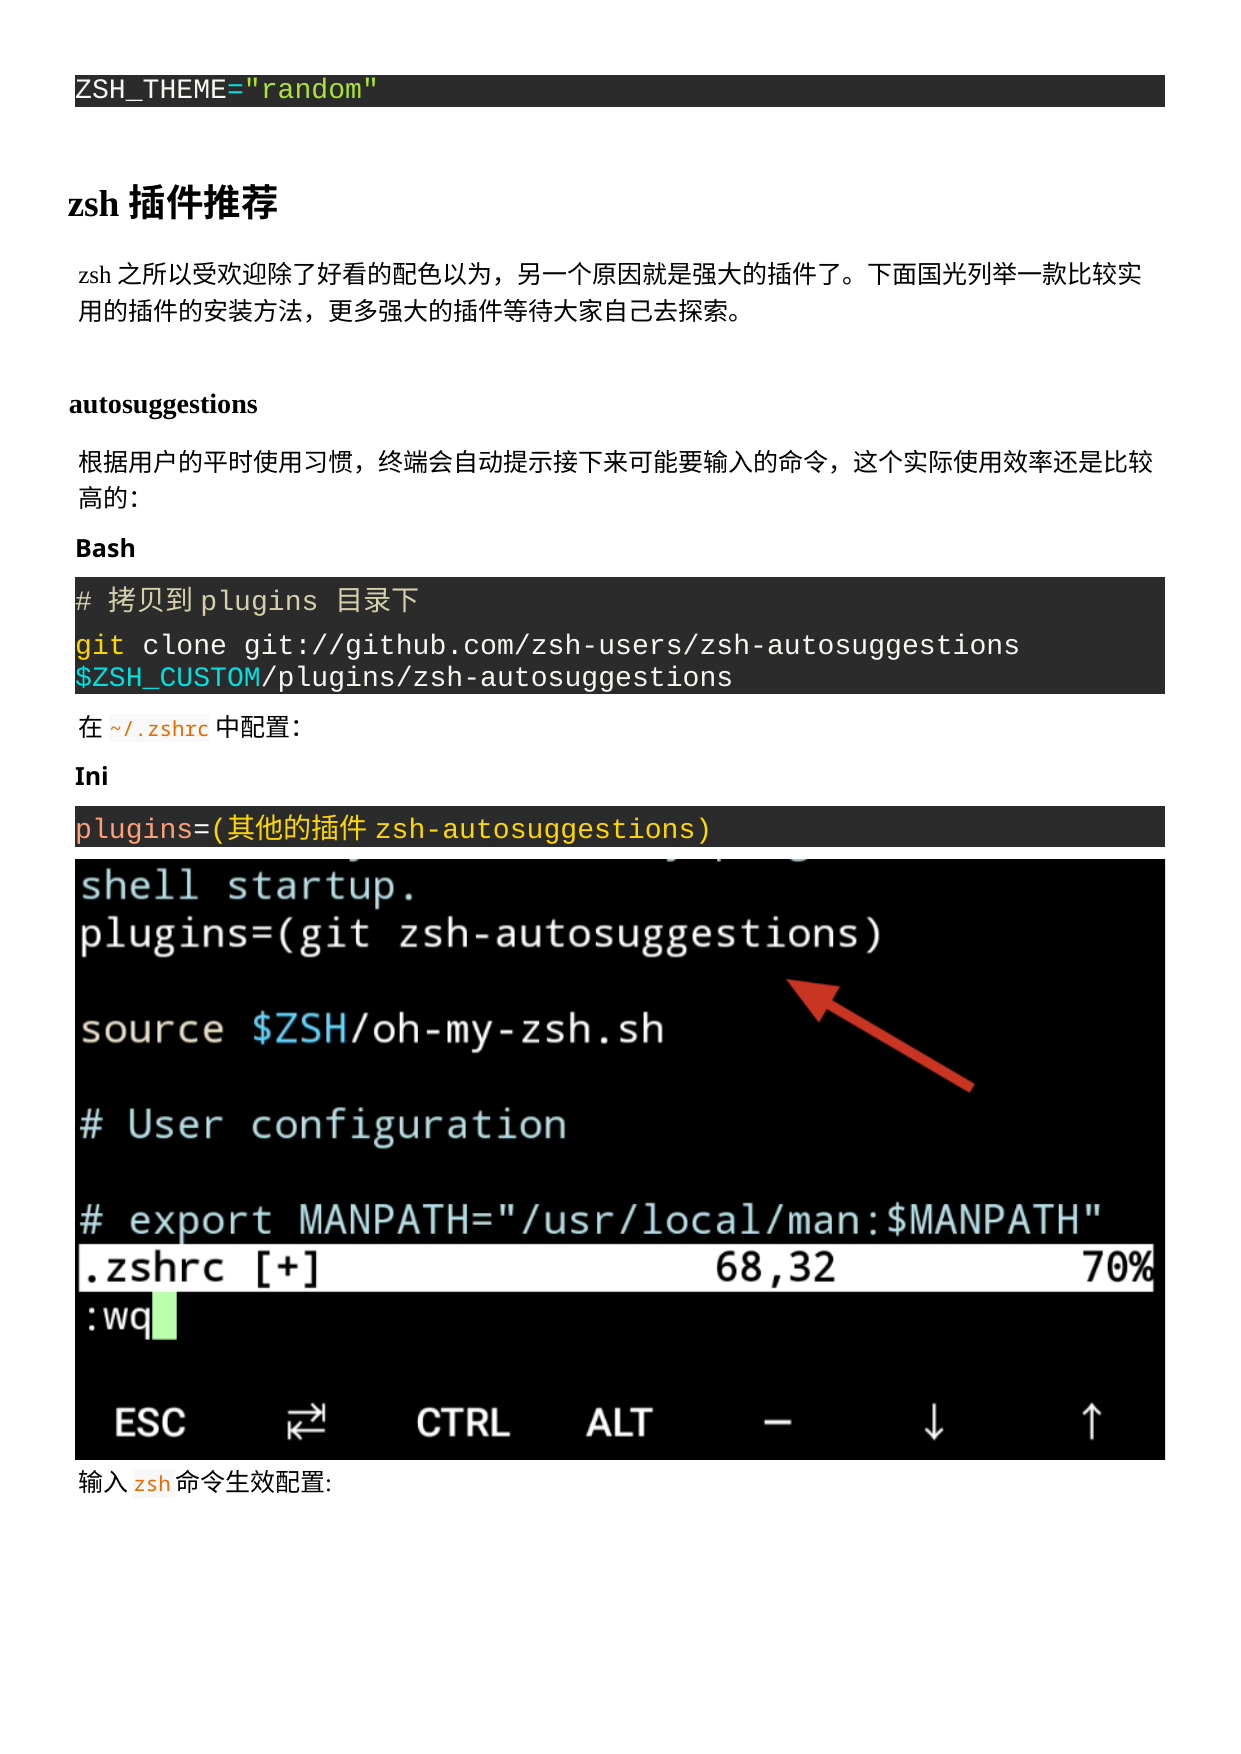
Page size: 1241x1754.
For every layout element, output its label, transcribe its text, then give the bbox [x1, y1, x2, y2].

text Bash [75, 531, 1165, 565]
text Ini [75, 759, 1165, 793]
text 输入zsh命令生效配置: [78, 1463, 1162, 1499]
text # 拷贝到 plugins 目录下 [75, 577, 1165, 618]
text plugins=(其他的插件 zsh-autosuggestions) [75, 806, 1165, 847]
text ZSH_THEME="random" [75, 75, 1165, 107]
text 在 ~/.zshrc 中配置： [78, 707, 1162, 743]
text git clone git://github.com/zsh-users/zsh-autosuggestions $ZSH_CUSTOM/plugins/zsh-autosuggestions [75, 631, 1165, 694]
text autosuggestions [69, 387, 1165, 419]
picture [75, 859, 1166, 1460]
text zsh 之所以受欢迎除了好看的配色以为，另一个原因就是强大的插件了。下面国光列举一款比较实用的插件的安装方法，更多强大的插件等待大家自己去探索。 [78, 255, 1162, 327]
text zsh 插件推荐 [67, 172, 1165, 227]
text 根据用户的平时使用习惯，终端会自动提示接下来可能要输入的命令，这个实际使用效率还是比较高的： [78, 443, 1162, 515]
